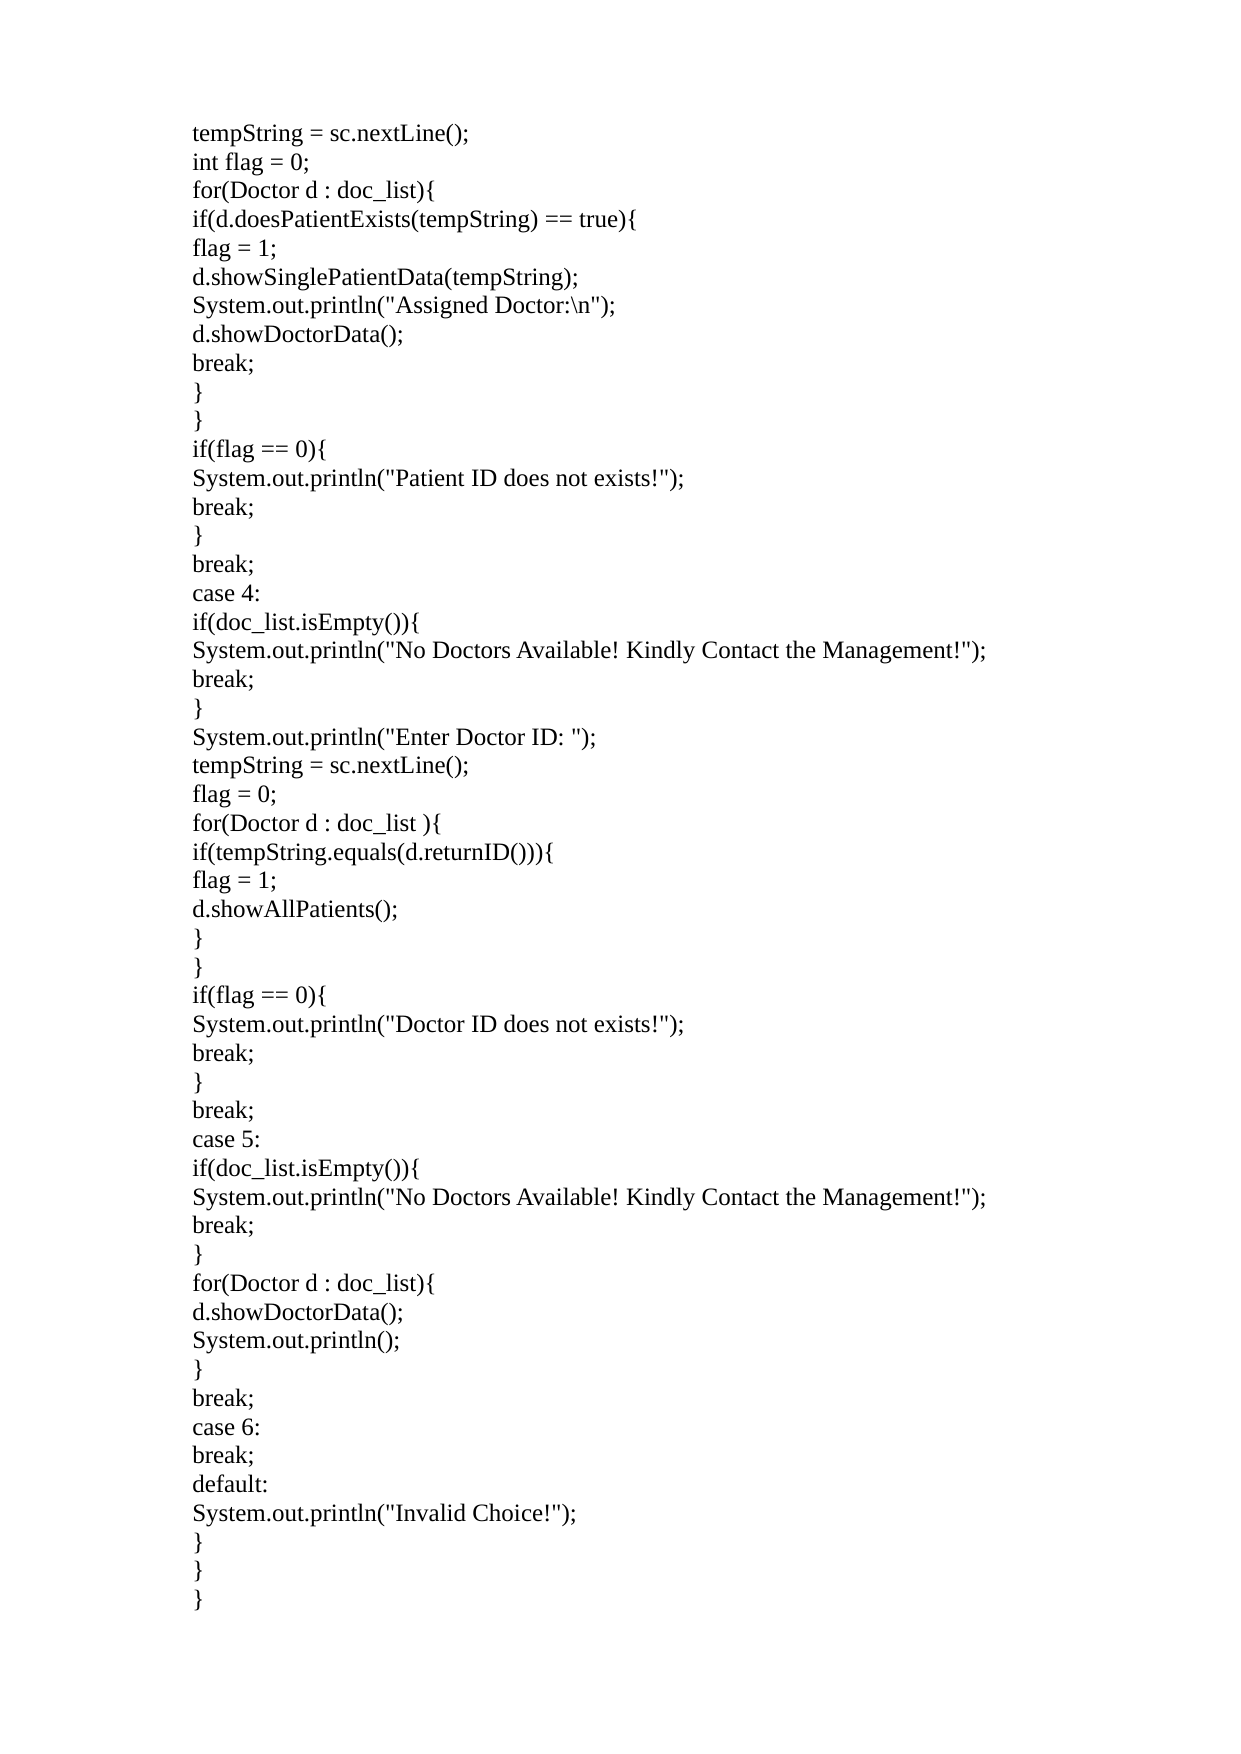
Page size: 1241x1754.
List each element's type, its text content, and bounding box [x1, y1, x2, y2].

text } [118, 923, 1122, 952]
text } [118, 1354, 1122, 1383]
text d.showSinglePatientData(tempString); [118, 262, 1122, 291]
text if(flag == 0){ [118, 981, 1122, 1009]
text tempString = sc.nextLine(); [118, 118, 1122, 147]
text } [118, 406, 1122, 434]
text System.out.println("Assigned Doctor:\n"); [118, 291, 1122, 319]
text System.out.println("Enter Doctor ID: "); [118, 722, 1122, 751]
text if(doc_list.isEmpty()){ [118, 607, 1122, 636]
text if(tempString.equals(d.returnID())){ [118, 837, 1122, 866]
text case 6: [118, 1412, 1122, 1441]
text break; [118, 492, 1122, 521]
text if(d.doesPatientExists(tempString) == true){ [118, 204, 1122, 233]
text break; [118, 549, 1122, 578]
text break; [118, 1211, 1122, 1239]
text System.out.println("Patient ID does not exists!"); [118, 463, 1122, 492]
text } [118, 952, 1122, 981]
text int flag = 0; [118, 147, 1122, 176]
text } [118, 693, 1122, 722]
text System.out.println("Doctor ID does not exists!"); [118, 1009, 1122, 1038]
text d.showDoctorData(); [118, 1297, 1122, 1326]
text } [118, 521, 1122, 549]
text } [118, 1067, 1122, 1096]
text flag = 1; [118, 866, 1122, 894]
text default: [118, 1469, 1122, 1498]
text break; [118, 1441, 1122, 1469]
text case 5: [118, 1124, 1122, 1153]
text break; [118, 1383, 1122, 1412]
text if(doc_list.isEmpty()){ [118, 1153, 1122, 1182]
text for(Doctor d : doc_list){ [118, 1268, 1122, 1297]
text for(Doctor d : doc_list ){ [118, 808, 1122, 837]
text flag = 0; [118, 779, 1122, 808]
text break; [118, 664, 1122, 693]
text break; [118, 348, 1122, 377]
text } [118, 1584, 1122, 1613]
text System.out.println("Invalid Choice!"); [118, 1498, 1122, 1527]
text } [118, 1527, 1122, 1556]
text if(flag == 0){ [118, 434, 1122, 463]
text } [118, 377, 1122, 406]
text System.out.println(); [118, 1326, 1122, 1354]
text d.showAllPatients(); [118, 894, 1122, 923]
text } [118, 1556, 1122, 1584]
text break; [118, 1038, 1122, 1067]
text break; [118, 1096, 1122, 1124]
text flag = 1; [118, 233, 1122, 262]
text } [118, 1239, 1122, 1268]
text case 4: [118, 578, 1122, 607]
text tempString = sc.nextLine(); [118, 751, 1122, 779]
text d.showDoctorData(); [118, 319, 1122, 348]
text System.out.println("No Doctors Available! Kindly Contact the Management!"); [118, 1182, 1122, 1211]
text for(Doctor d : doc_list){ [118, 176, 1122, 204]
text System.out.println("No Doctors Available! Kindly Contact the Management!"); [118, 636, 1122, 664]
